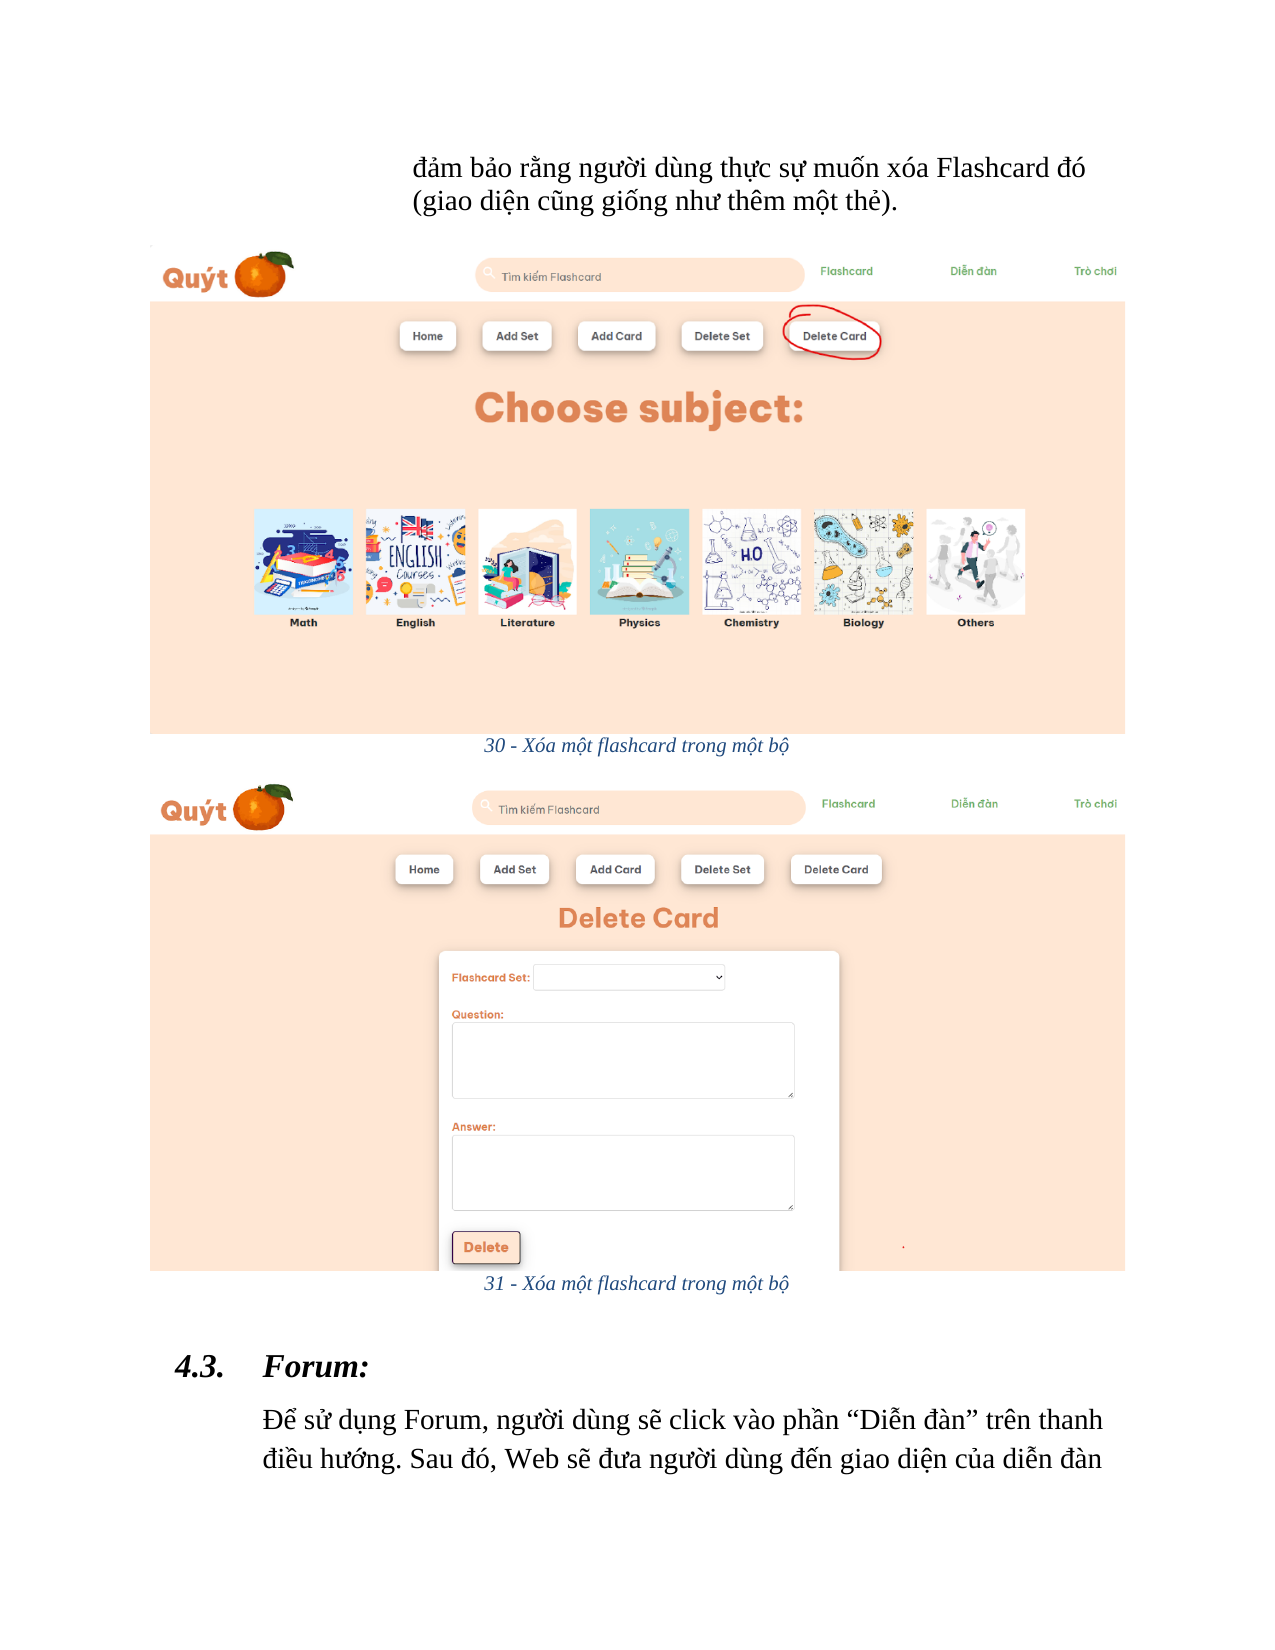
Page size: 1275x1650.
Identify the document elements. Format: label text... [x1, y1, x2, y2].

text Để sử dụng Forum, người dùng sẽ click vào phần “Diễn đàn” trên thanh điều hướng. Sau đó, Web sẽ đưa người dùng đến giao diện của diễn đàn [262, 1402, 1125, 1474]
picture [150, 778, 1125, 1271]
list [375, 150, 1125, 217]
picture [150, 245, 1125, 734]
text 30 - Xóa một flashcard trong một bộ [150, 734, 1125, 757]
subtitle Forum: [225, 1346, 1125, 1384]
text 31 - Xóa một flashcard trong một bộ [150, 1271, 1125, 1295]
